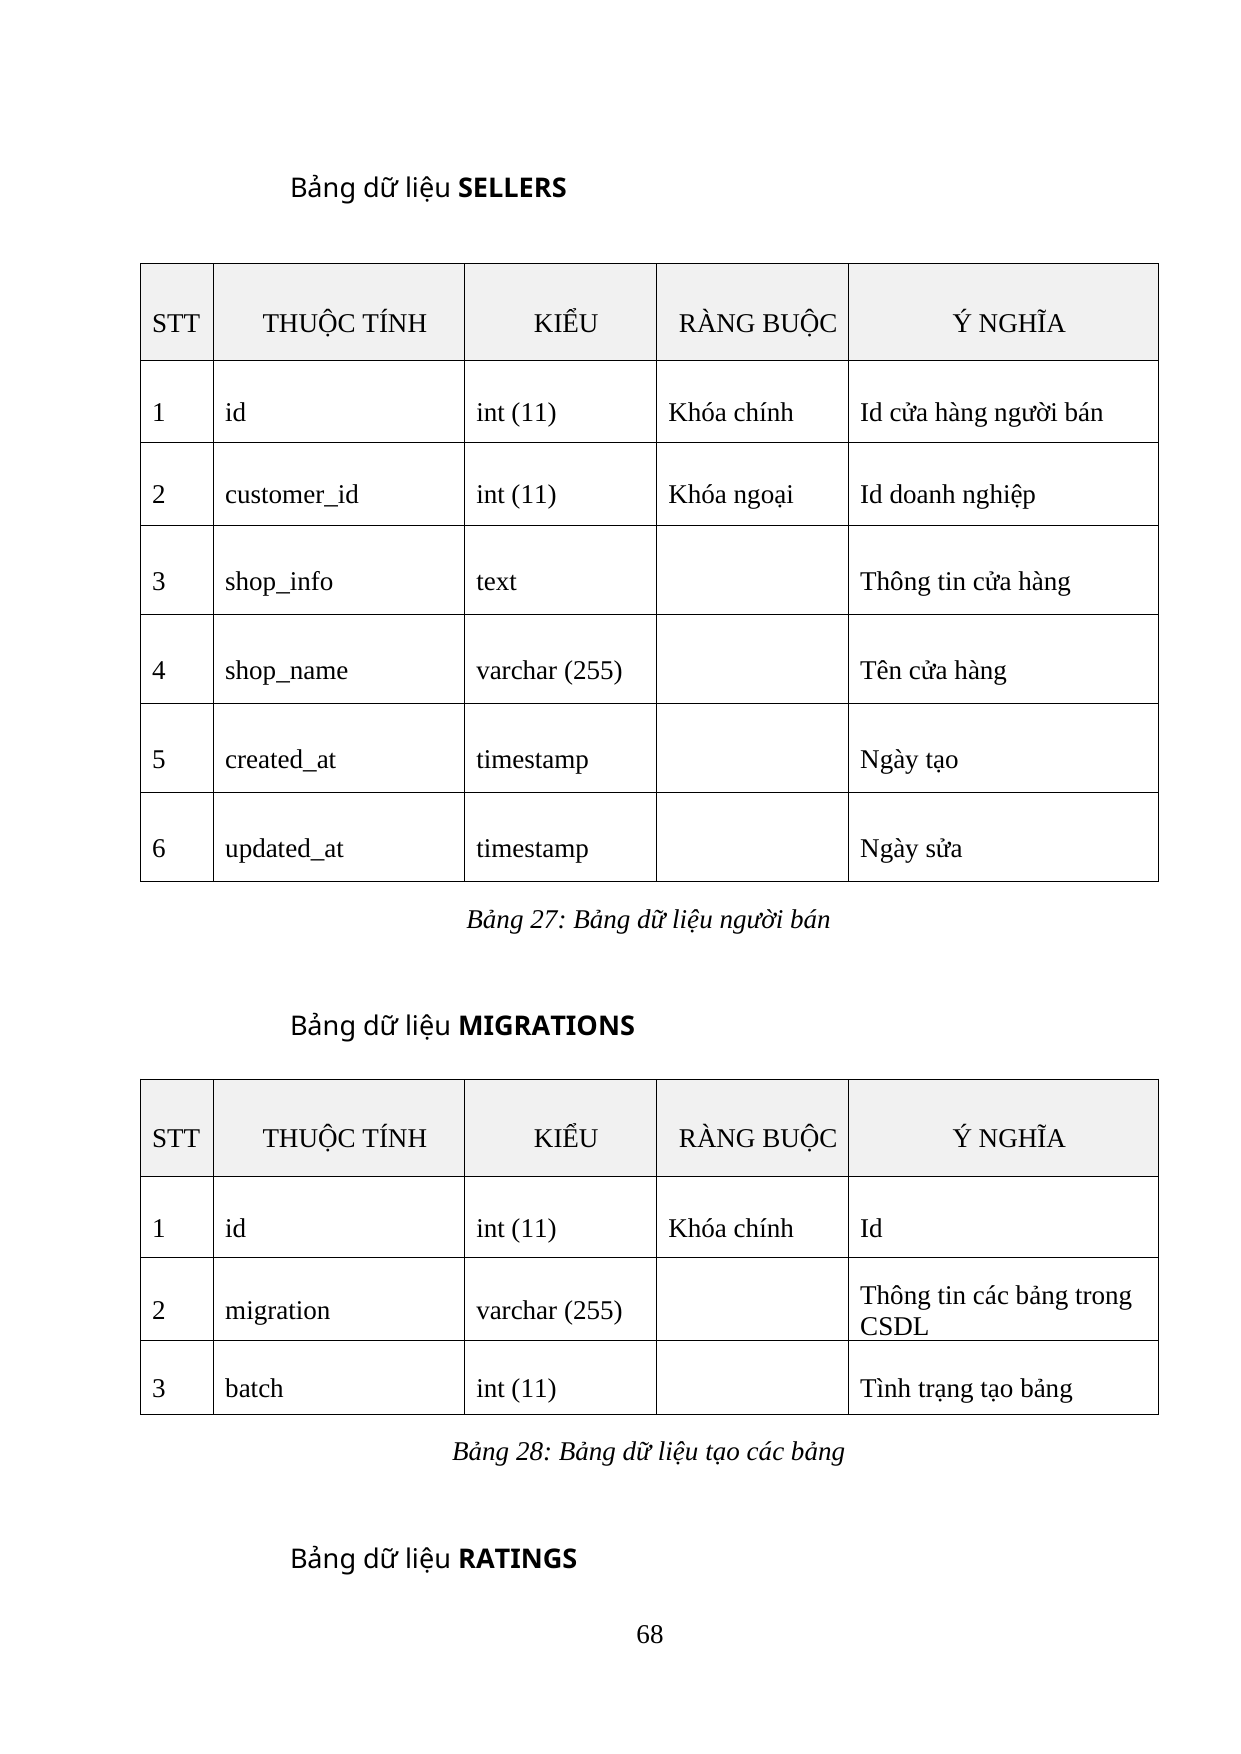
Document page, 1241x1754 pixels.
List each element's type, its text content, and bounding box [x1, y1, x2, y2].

table_cell created_at [214, 704, 464, 792]
table_header RÀNG BUỘC [657, 264, 848, 360]
table_cell [657, 1258, 848, 1340]
table_cell [657, 1341, 848, 1413]
table_cell int (11) [465, 361, 656, 442]
table_cell Id cửa hàng người bán [849, 361, 1158, 442]
table_header RÀNG BUỘC [657, 1080, 848, 1176]
table_cell 4 [141, 615, 213, 703]
table_cell 3 [141, 526, 213, 614]
table_cell varchar (255) [465, 615, 656, 703]
table_cell 6 [141, 793, 213, 881]
table_cell [657, 793, 848, 881]
table_cell migration [214, 1258, 464, 1340]
table_header THUỘC TÍNH [214, 264, 464, 360]
table_header STT [141, 264, 213, 360]
table_header KIỂU [465, 264, 656, 360]
table_cell int (11) [465, 1341, 656, 1413]
table_cell 1 [141, 361, 213, 442]
table_cell Ngày tạo [849, 704, 1158, 792]
text Bảng dữ liệu RATINGS [281, 1539, 1122, 1576]
table_cell batch [214, 1341, 464, 1413]
table_cell text [465, 526, 656, 614]
table_cell id [214, 361, 464, 442]
table_cell 2 [141, 443, 213, 525]
table_cell shop_info [214, 526, 464, 614]
table_cell Thông tin cửa hàng [849, 526, 1158, 614]
table_cell [657, 615, 848, 703]
table_header KIỂU [465, 1080, 656, 1176]
table_cell Khóa chính [657, 1177, 848, 1257]
table_cell 5 [141, 704, 213, 792]
table_cell int (11) [465, 443, 656, 525]
table_cell Id doanh nghiệp [849, 443, 1158, 525]
table_cell [657, 526, 848, 614]
table_cell id [214, 1177, 464, 1257]
table_header Ý NGHĨA [849, 1080, 1158, 1176]
table_cell [657, 704, 848, 792]
table_cell Tên cửa hàng [849, 615, 1158, 703]
table_header THUỘC TÍNH [214, 1080, 464, 1176]
table_cell 2 [141, 1258, 213, 1340]
table_cell customer_id [214, 443, 464, 525]
table_cell 1 [141, 1177, 213, 1257]
table_cell timestamp [465, 704, 656, 792]
table_cell timestamp [465, 793, 656, 881]
table_header STT [141, 1080, 213, 1176]
table_cell int (11) [465, 1177, 656, 1257]
table_cell Thông tin các bảng trong CSDL [849, 1258, 1158, 1340]
table_cell Id [849, 1177, 1158, 1257]
table_cell Ngày sửa [849, 793, 1158, 881]
table_cell 3 [141, 1341, 213, 1413]
text Bảng dữ liệu MIGRATIONS [281, 1007, 1122, 1043]
table_cell Khóa chính [657, 361, 848, 442]
table_cell varchar (255) [465, 1258, 656, 1340]
table_cell Tình trạng tạo bảng [849, 1341, 1158, 1413]
text Bảng dữ liệu SELLERS [281, 168, 1122, 205]
table_header Ý NGHĨA [849, 264, 1158, 360]
table_cell updated_at [214, 793, 464, 881]
table_cell shop_name [214, 615, 464, 703]
table_cell Khóa ngoại [657, 443, 848, 525]
